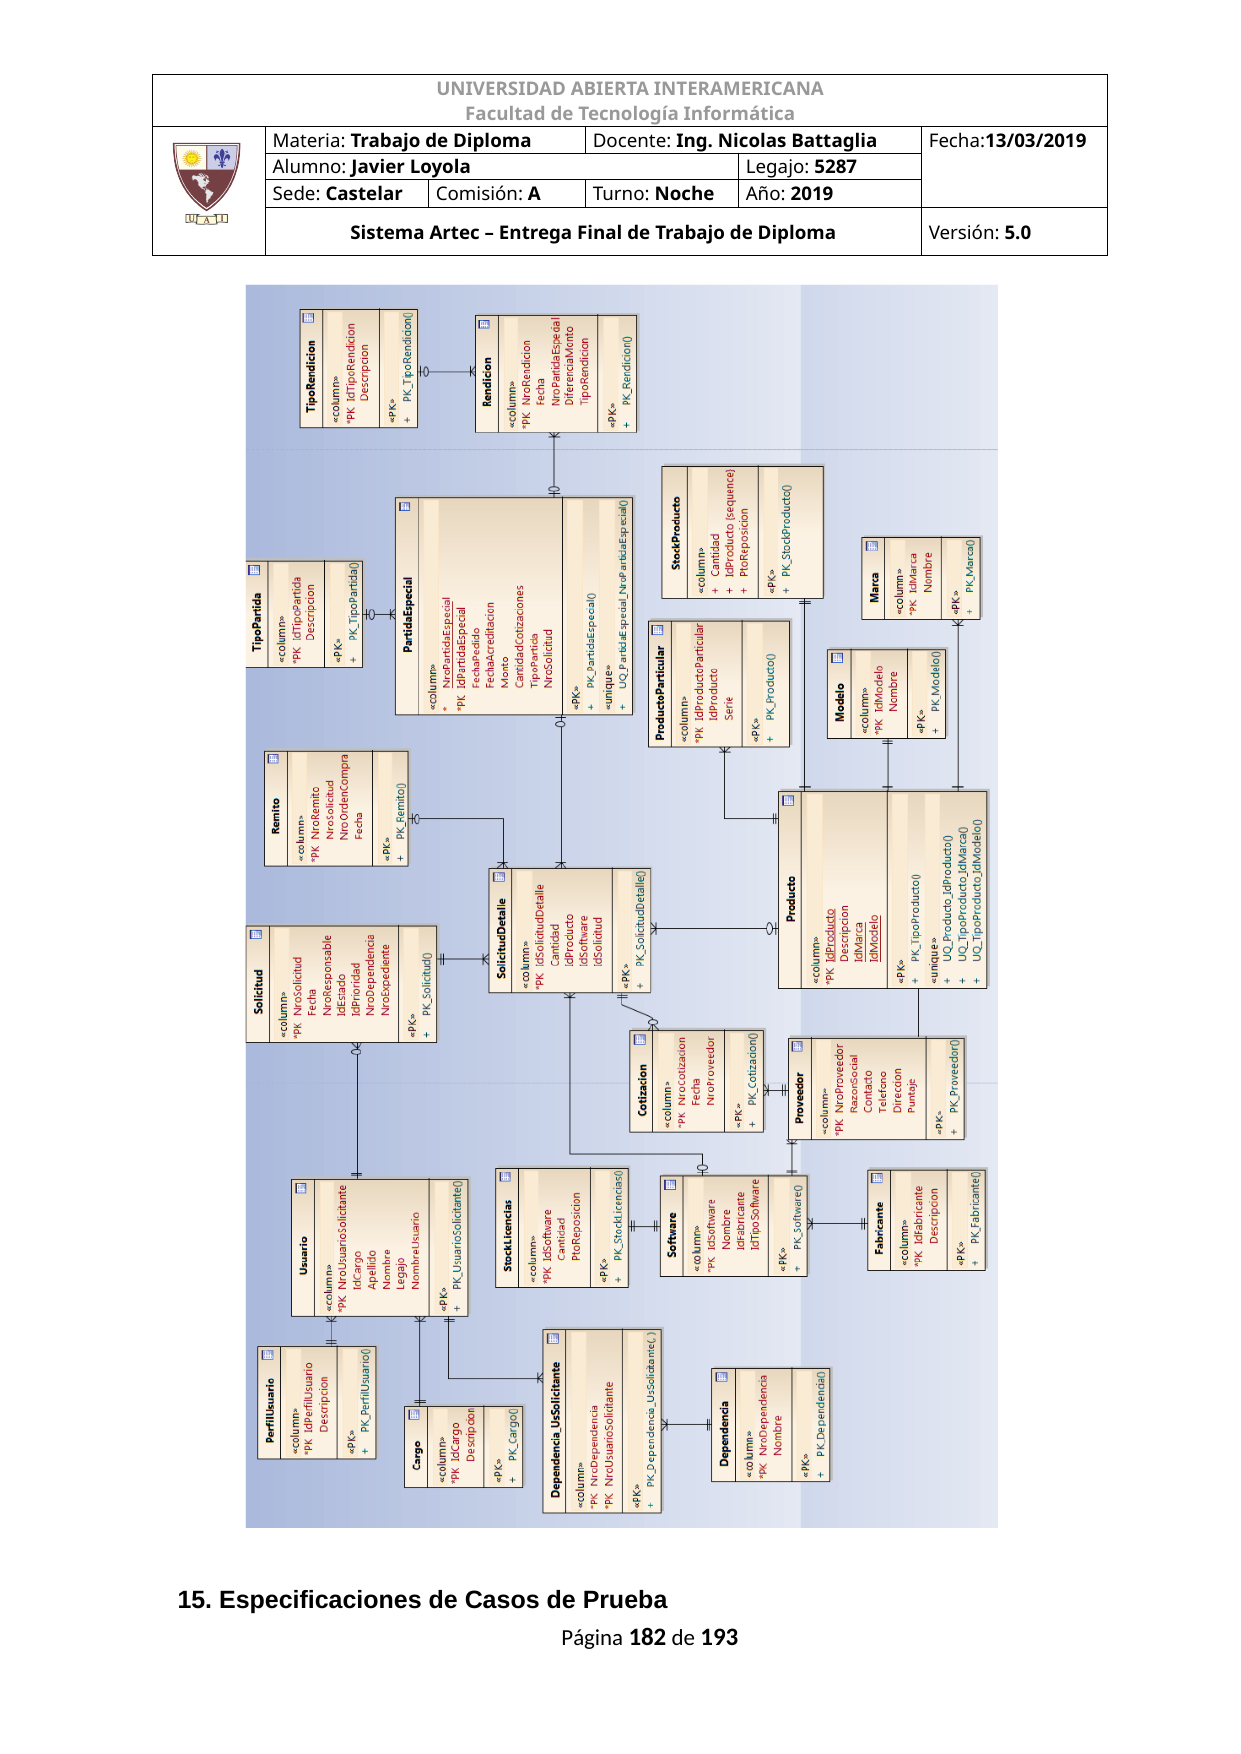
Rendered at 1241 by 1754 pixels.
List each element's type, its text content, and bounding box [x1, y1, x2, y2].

picture [246, 286, 998, 1528]
picture [157, 136, 257, 228]
text 15. Especificaciones de Casos de Prueba [177, 1585, 1122, 1613]
